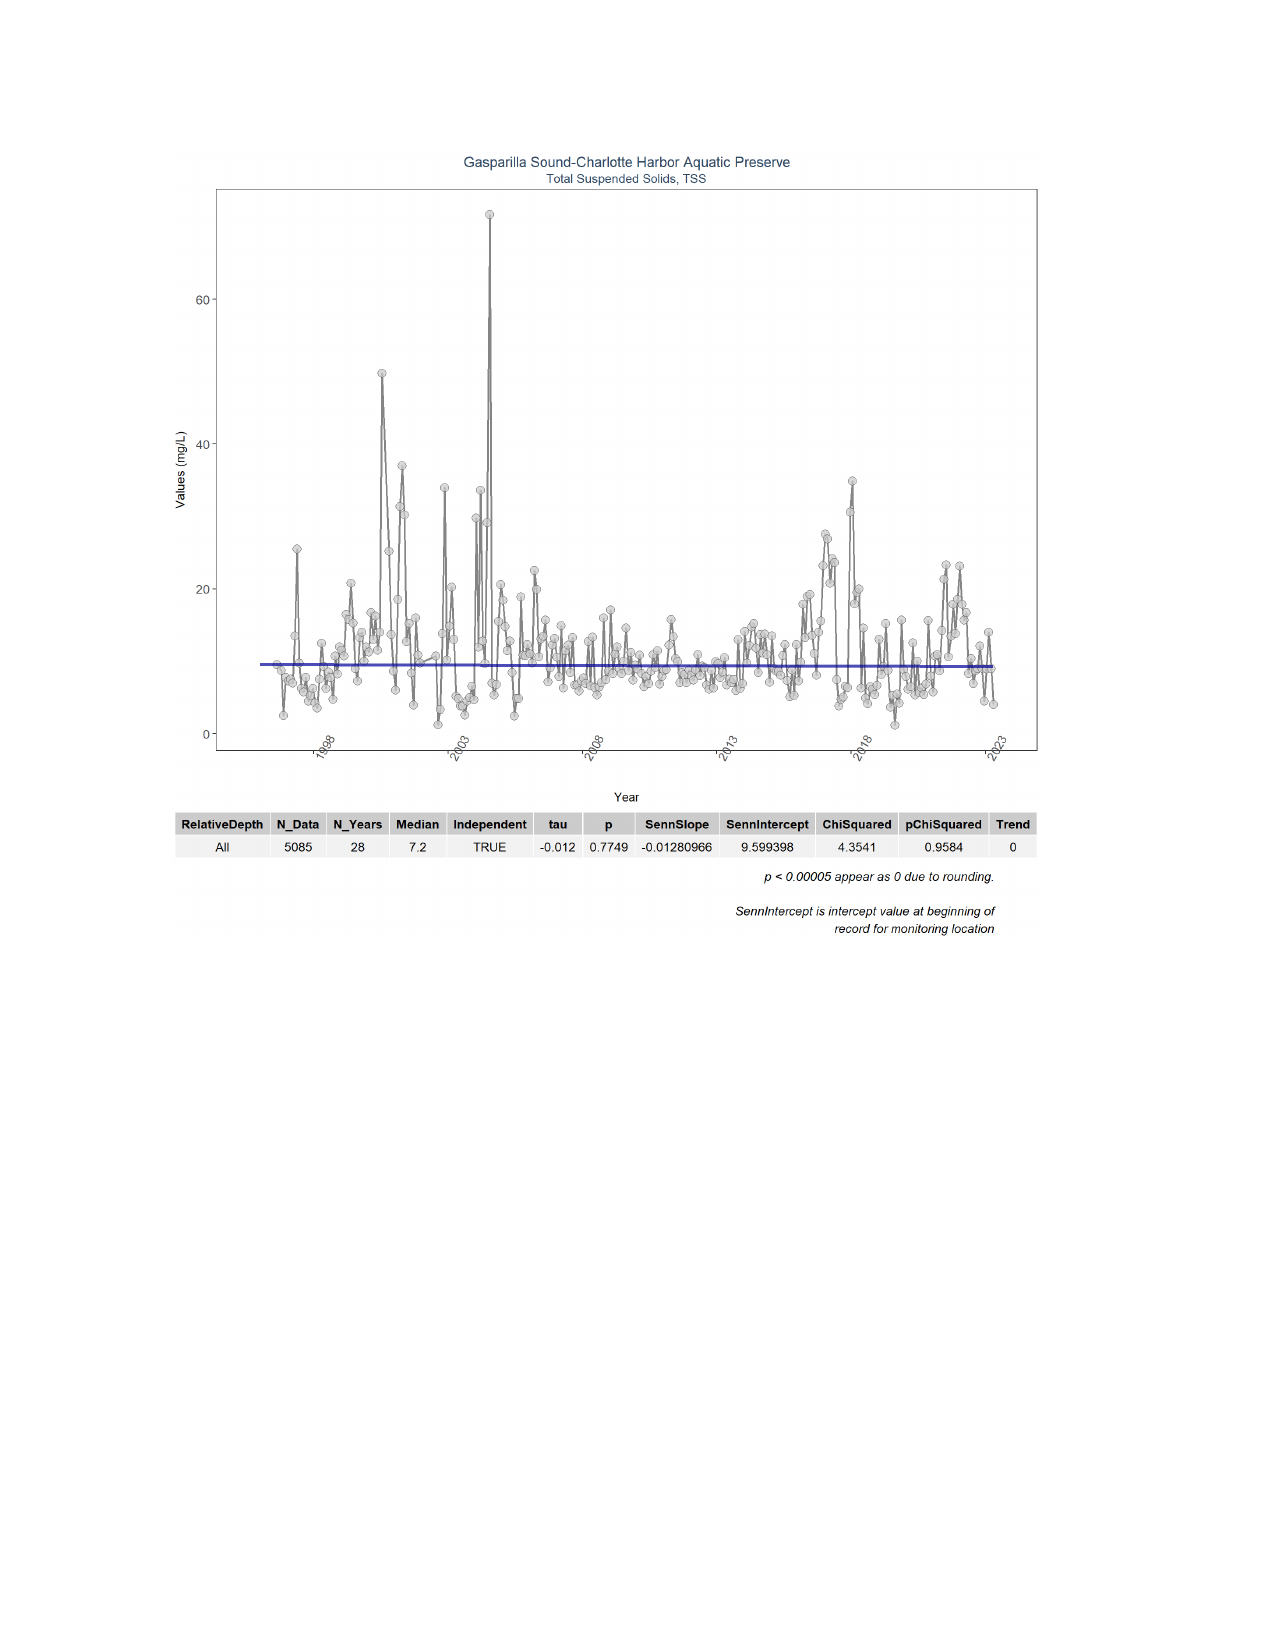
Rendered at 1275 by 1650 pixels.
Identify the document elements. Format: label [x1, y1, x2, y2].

picture [168, 150, 1044, 938]
